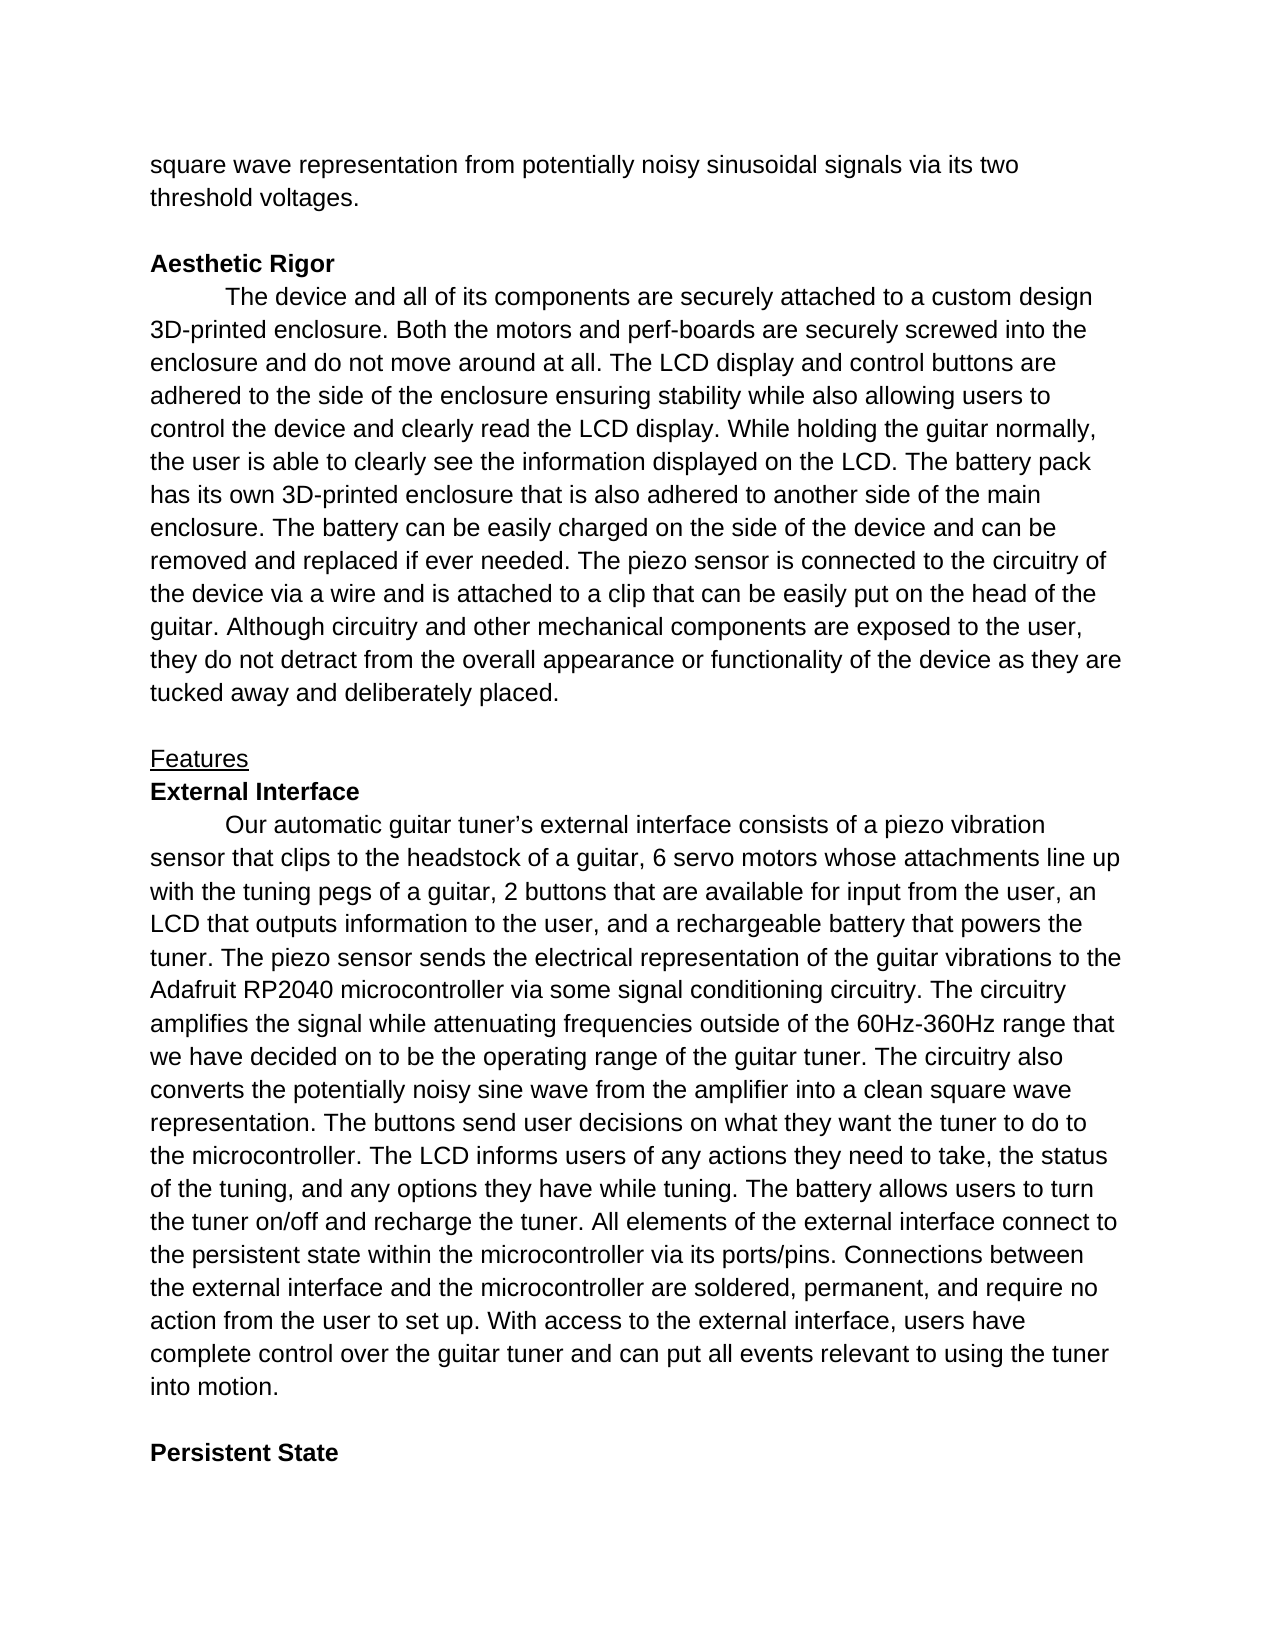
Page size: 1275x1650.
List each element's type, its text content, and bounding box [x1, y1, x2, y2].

text External Interface [150, 777, 1125, 806]
text Persistent State [150, 1438, 1125, 1467]
text Aesthetic Rigor [150, 249, 1125, 278]
text Features [150, 744, 1125, 773]
text The device and all of its components are securely attached to a custom design 3D-printed enclosure. Both the motors and perf-boards are securely screwed into the enclosure and do not move around at all. The LCD display and control buttons are adhered to the side of the enclosure ensuring stability while also allowing users to control the device and clearly read the LCD display. While holding the guitar normally, the user is able to clearly see the information displayed on the LCD. The battery pack has its own 3D-printed enclosure that is also adhered to another side of the main enclosure. The battery can be easily charged on the side of the device and can be removed and replaced if ever needed. The piezo sensor is connected to the circuitry of the device via a wire and is attached to a clip that can be easily put on the head of the guitar. Although circuitry and other mechanical components are exposed to the user, they do not detract from the overall appearance or functionality of the device as they are tucked away and deliberately placed. [150, 282, 1125, 707]
text Our automatic guitar tuner’s external interface consists of a piezo vibration sensor that clips to the headstock of a guitar, 6 servo motors whose attachments line up with the tuning pegs of a guitar, 2 buttons that are available for input from the user, an LCD that outputs information to the user, and a rechargeable battery that powers the tuner. The piezo sensor sends the electrical representation of the guitar vibrations to the Adafruit RP2040 microcontroller via some signal conditioning circuitry. The circuitry amplifies the signal while attenuating frequencies outside of the 60Hz-360Hz range that we have decided on to be the operating range of the guitar tuner. The circuitry also converts the potentially noisy sine wave from the amplifier into a clean square wave representation. The buttons send user decisions on what they want the tuner to do to the microcontroller. The LCD informs users of any actions they need to take, the status of the tuning, and any options they have while tuning. The battery allows users to turn the tuner on/off and recharge the tuner. All elements of the external interface connect to the persistent state within the microcontroller via its ports/pins. Connections between the external interface and the microcontroller are soldered, permanent, and require no action from the user to set up. With access to the external interface, users have complete control over the guitar tuner and can put all events relevant to using the tuner into motion. [150, 810, 1125, 1401]
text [150, 150, 1125, 212]
